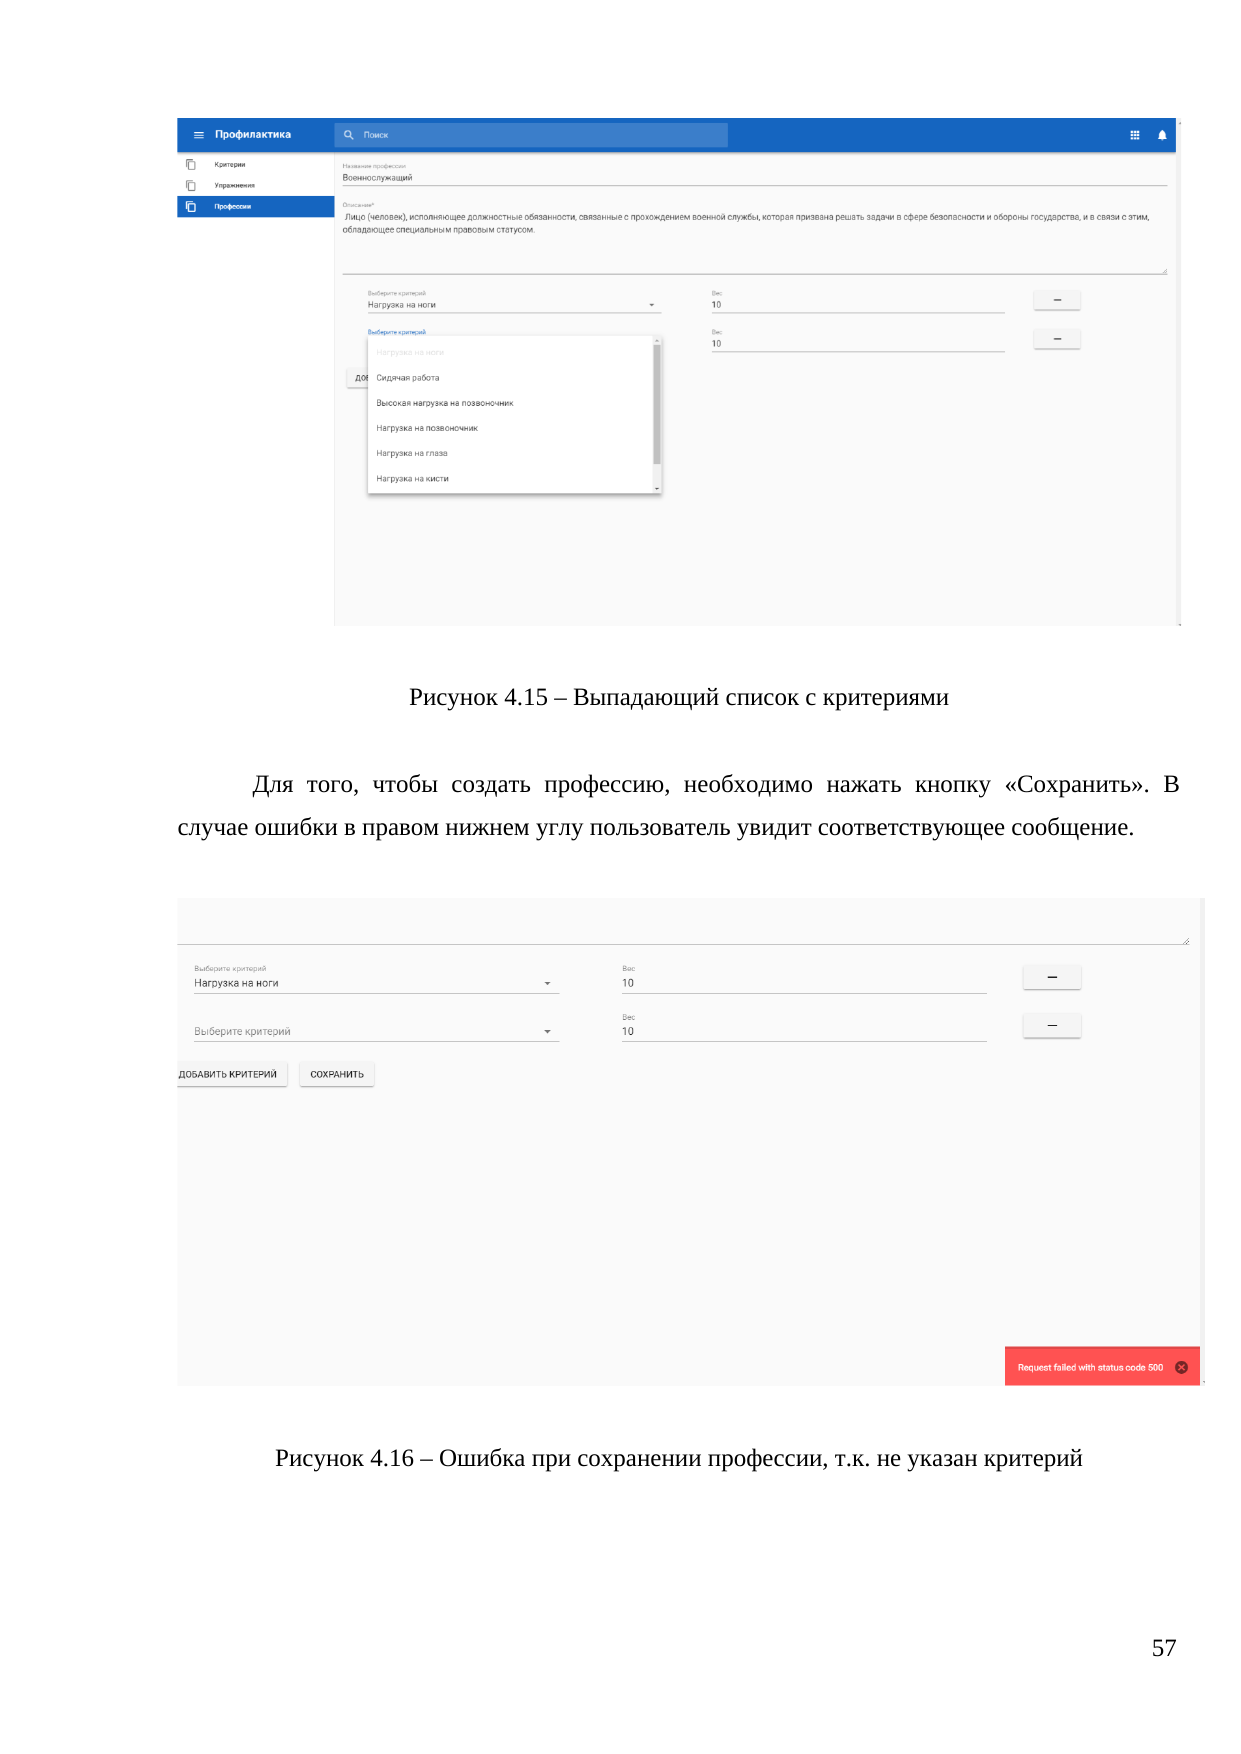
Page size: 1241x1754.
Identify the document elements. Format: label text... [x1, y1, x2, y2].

text Рисунок 4.15 – Выпадающий список с критериями [177, 682, 1181, 711]
text Рисунок 4.16 – Ошибка при сохранении профессии, т.к. не указан критерий [177, 1443, 1181, 1471]
picture [177, 118, 1182, 626]
picture [177, 898, 1205, 1386]
text Для того, чтобы создать профессию, необходимо нажать кнопку «Сохранить». В случае ошибки в правом нижнем углу пользователь увидит соответствующее сообщение. [177, 769, 1181, 841]
